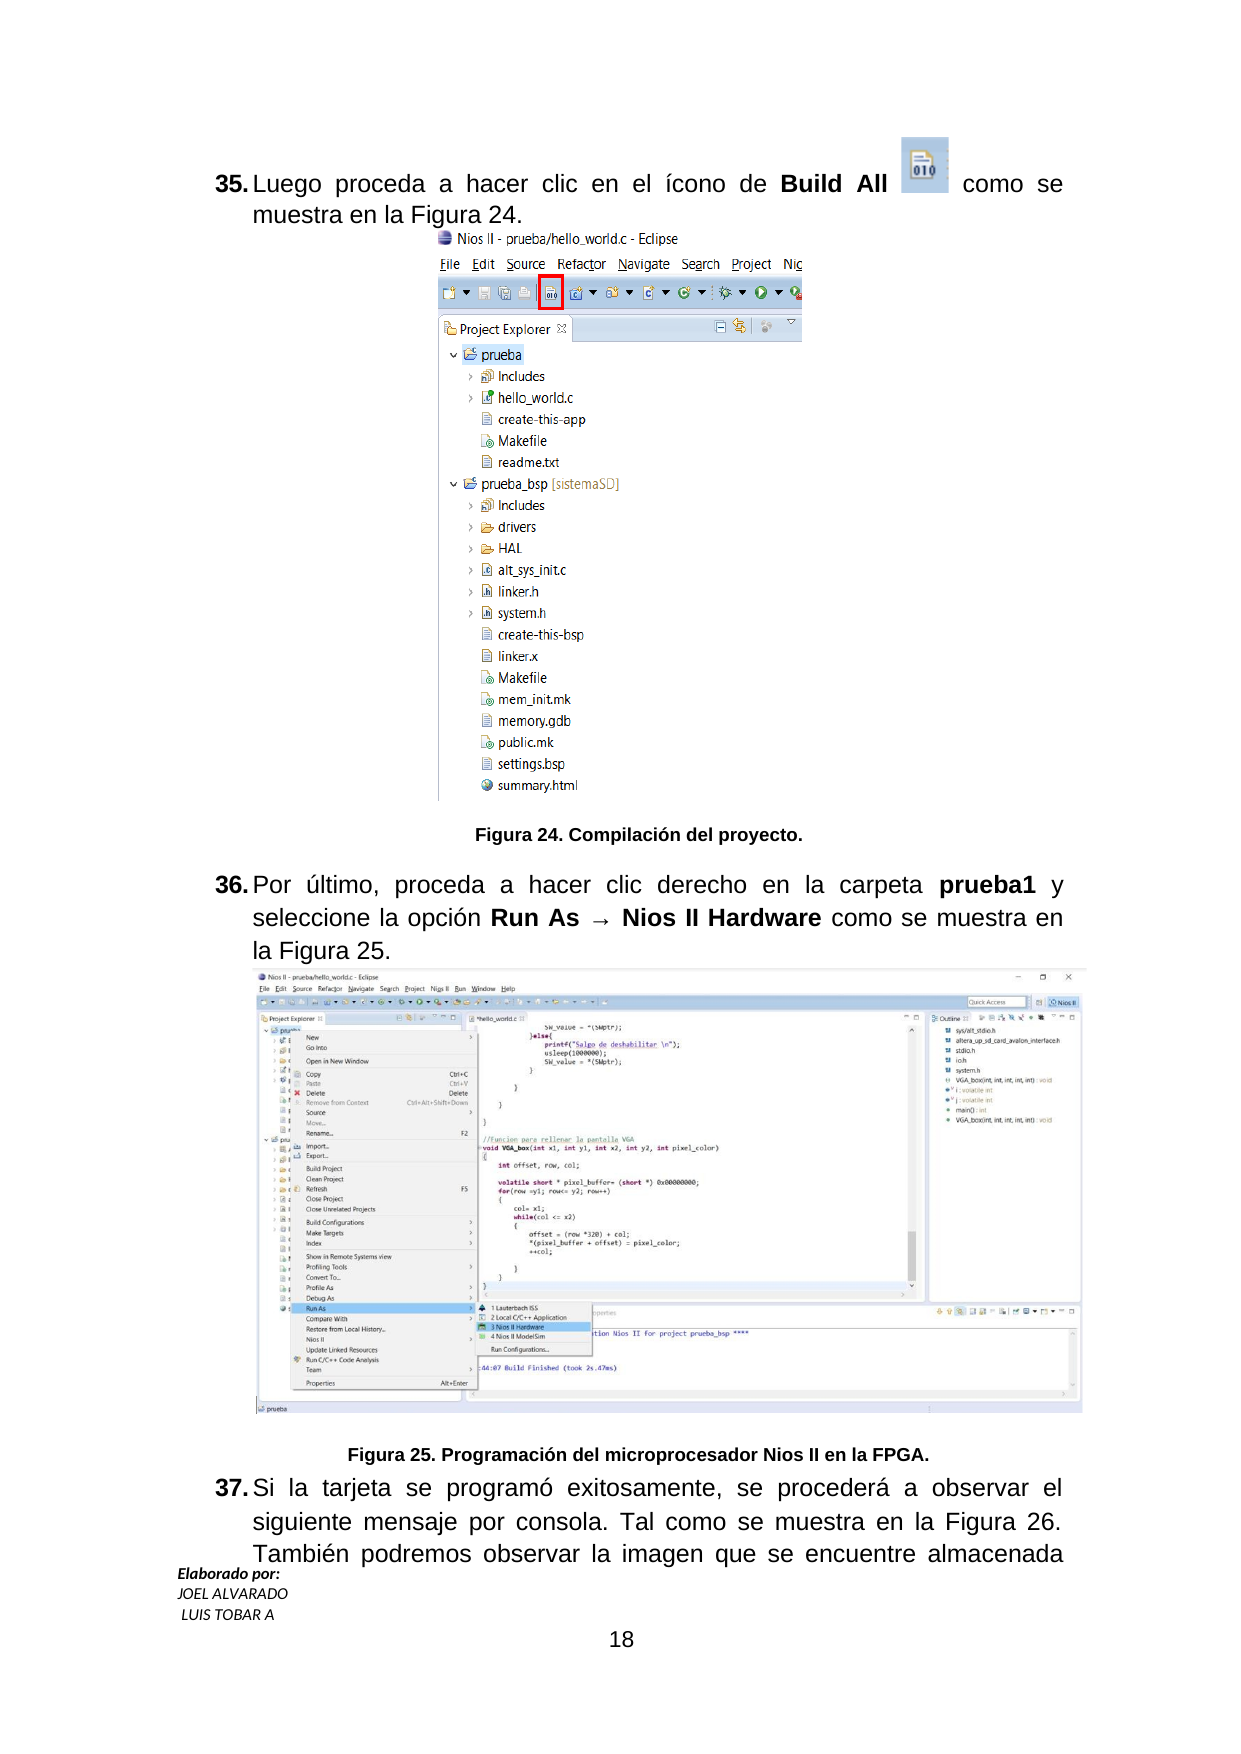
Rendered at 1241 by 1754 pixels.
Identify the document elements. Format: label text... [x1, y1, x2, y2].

list Luego proceda a hacer clic en el ícono de Build All como se muestra en la Figura 24. [215, 137, 1064, 228]
picture [438, 230, 802, 801]
text Figura 25. Programación del microprocesador Nios II en la FPGA. [215, 1444, 1062, 1465]
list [215, 1473, 1064, 1568]
picture [252, 968, 1087, 1419]
text Figura 24. Compilación del proyecto. [216, 824, 1062, 846]
picture [901, 137, 949, 193]
list Por último, proceda a hacer clic derecho en la carpeta prueba1 y seleccione la opción Run As → Nios II Hardware como se muestra en la Figura 25. [215, 870, 1064, 965]
